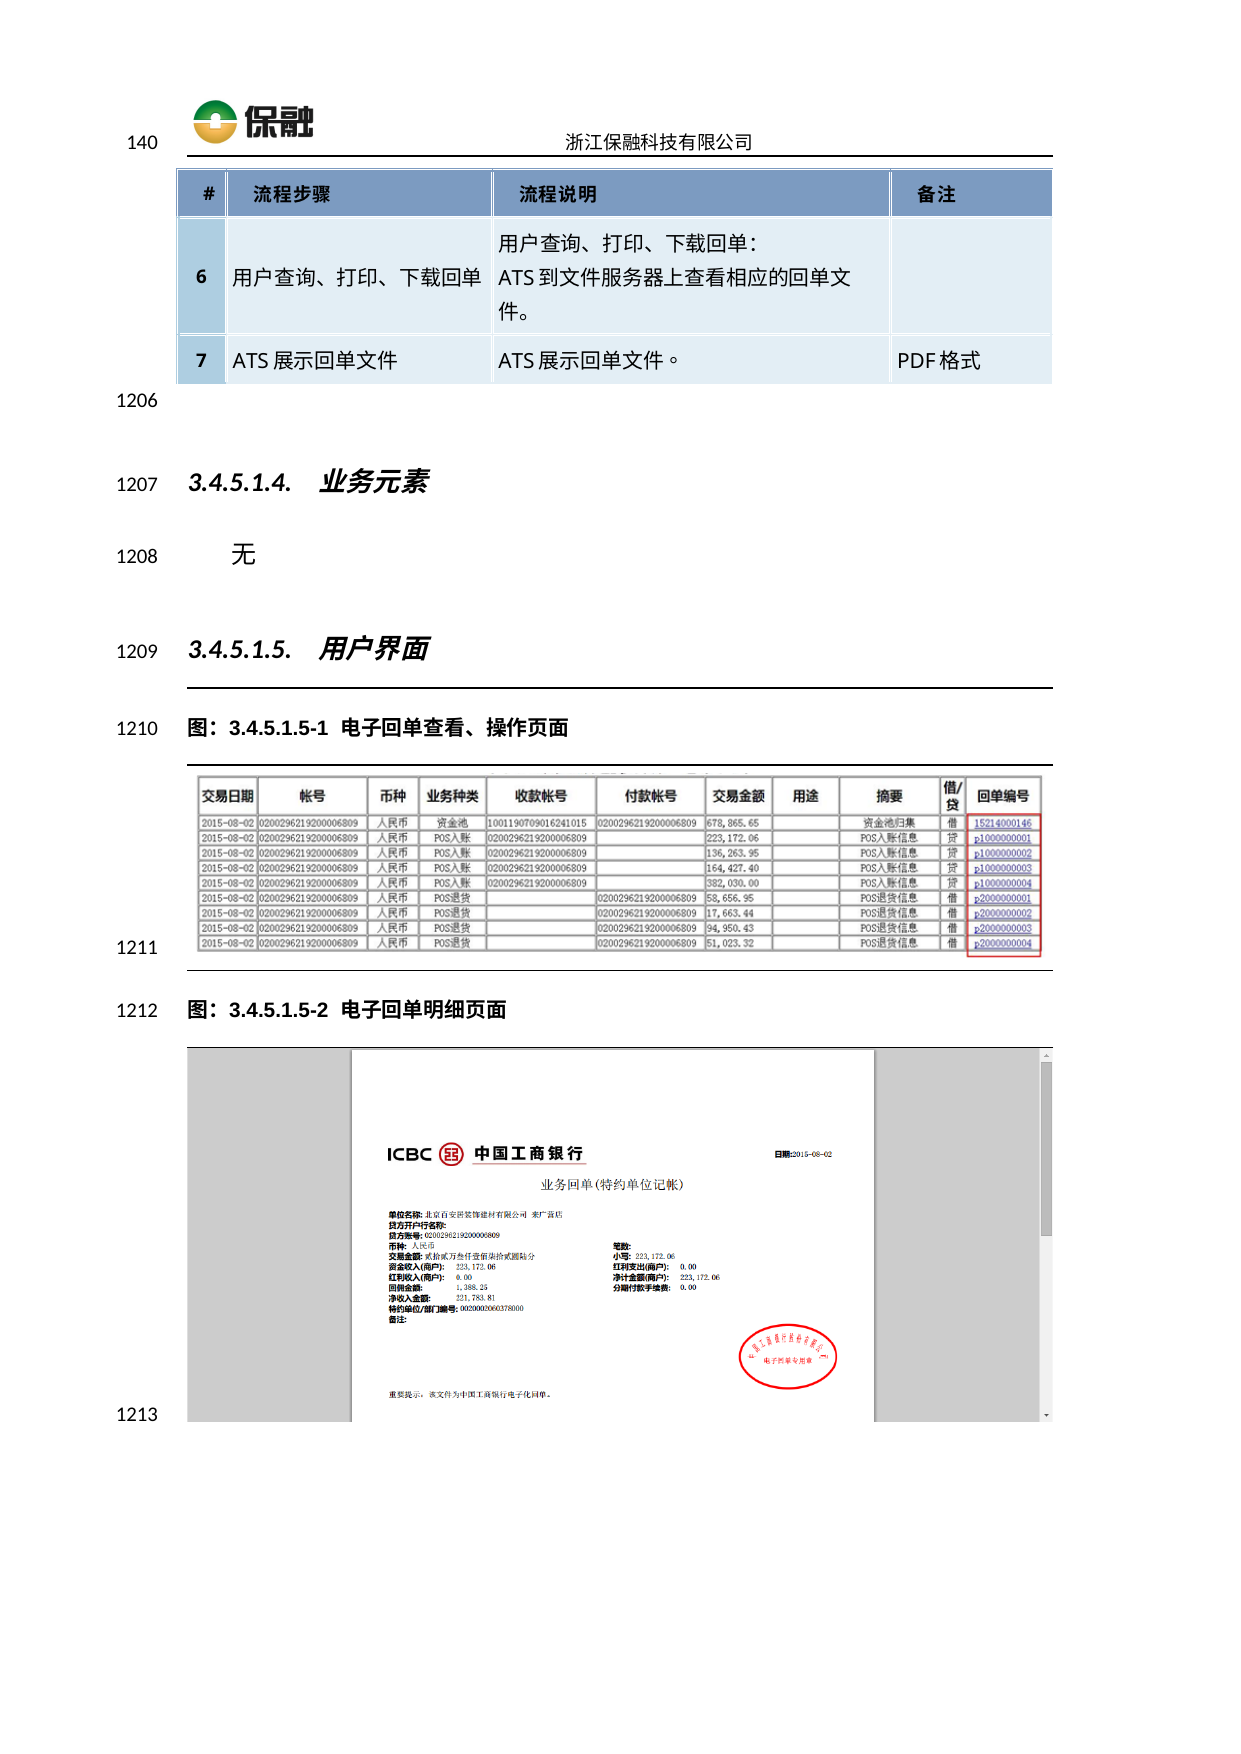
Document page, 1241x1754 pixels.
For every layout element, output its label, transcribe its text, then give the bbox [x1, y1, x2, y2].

subtitle 业务元素 [187, 446, 1053, 514]
subtitle 用户界面 [187, 613, 1053, 681]
picture [187, 1048, 1053, 1422]
picture [187, 88, 321, 150]
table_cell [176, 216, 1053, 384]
text 无 [187, 520, 1053, 588]
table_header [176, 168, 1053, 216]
text 图：3.4.5.1.5-2 电子回单明细页面 [187, 971, 1053, 1047]
text 图：3.4.5.1.5-1 电子回单查看、操作页面 [187, 689, 1053, 764]
picture [187, 773, 1052, 962]
